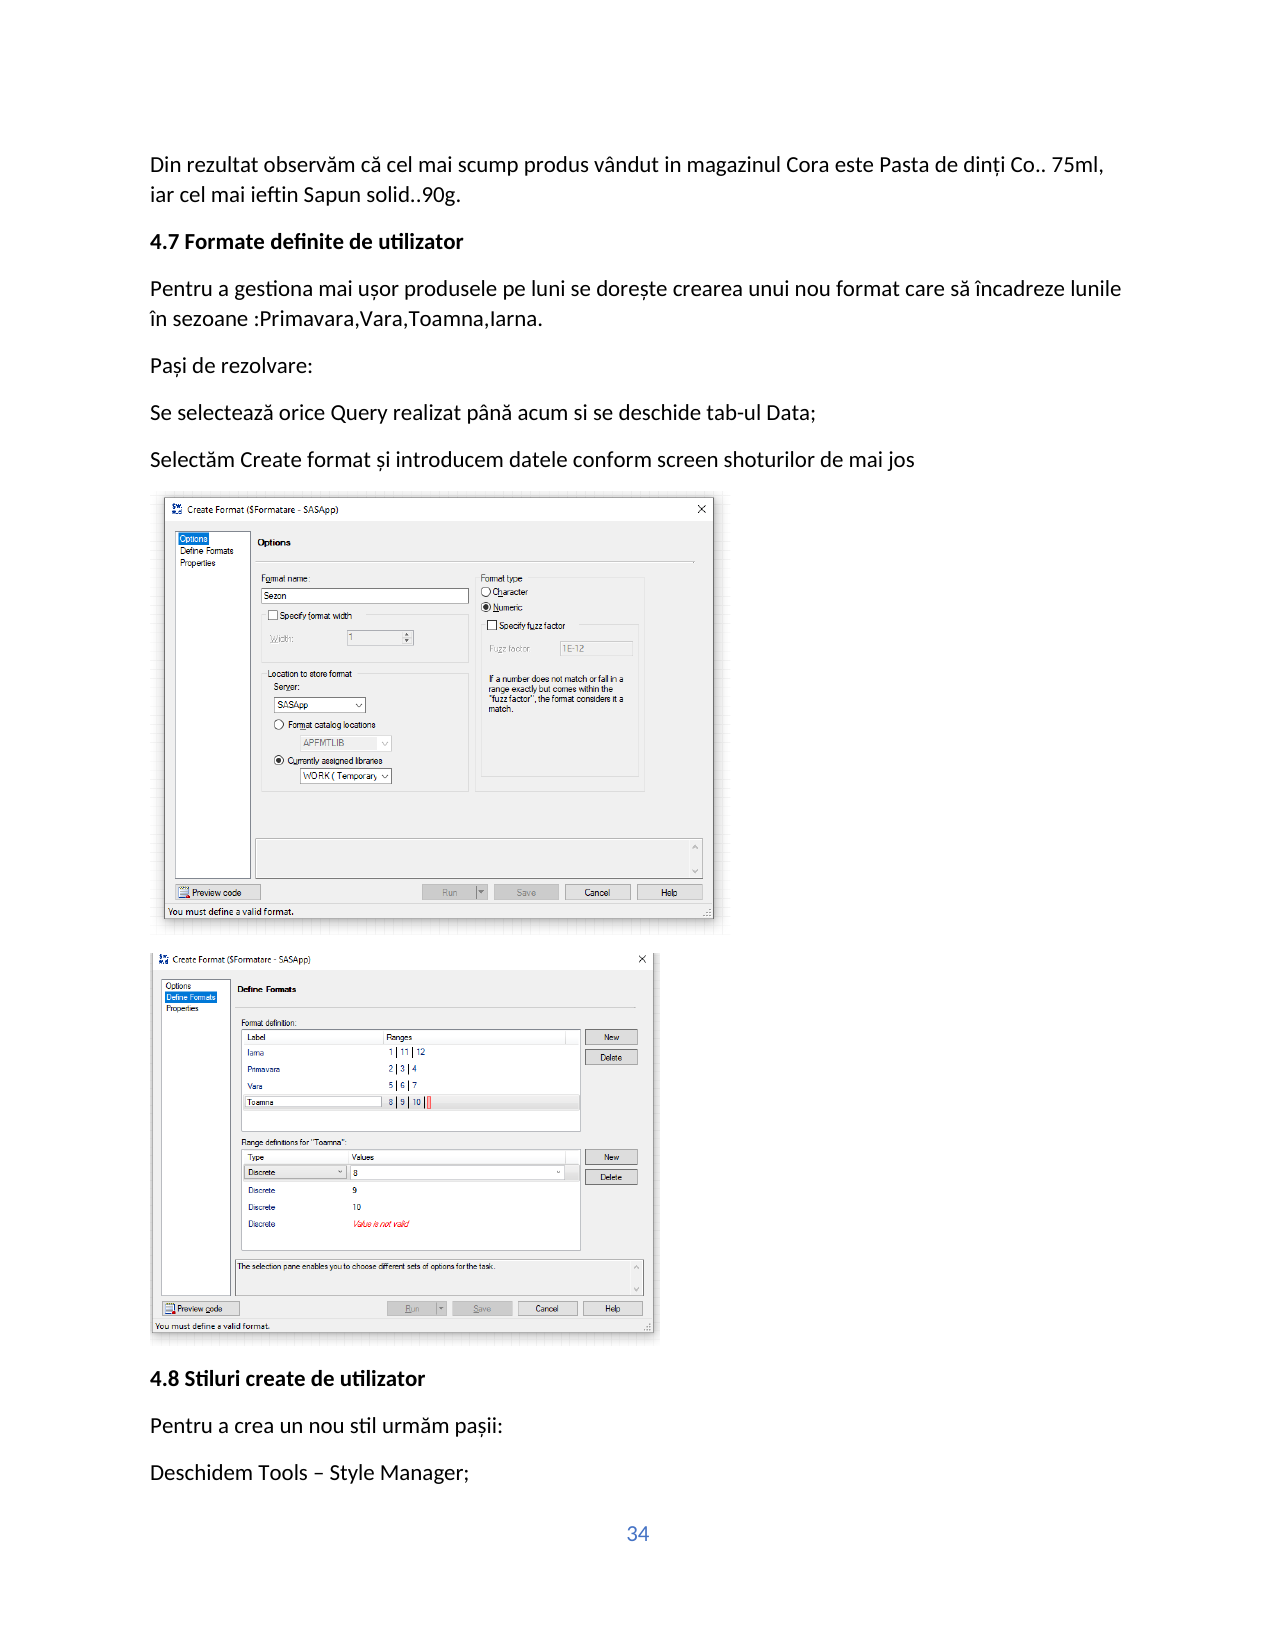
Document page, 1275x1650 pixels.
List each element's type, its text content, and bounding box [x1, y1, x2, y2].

text 4.8 Stiluri create de utilizator [150, 1364, 1125, 1392]
text Pentru a gestiona mai ușor produsele pe luni se dorește crearea unui nou format care să încadreze lunile în sezoane :Primavara,Vara,Toamna,Iarna. [150, 274, 1125, 332]
text Pași de rezolvare: [150, 351, 1125, 379]
text Deschidem Tools – Style Manager; [150, 1458, 1125, 1486]
picture [150, 491, 731, 935]
picture [150, 953, 660, 1346]
text Selectăm Create format și introducem datele conform screen shoturilor de mai jos [150, 445, 1125, 473]
text Pentru a crea un nou stil urmăm pașii: [150, 1411, 1125, 1439]
text Se selectează orice Query realizat până acum si se deschide tab-ul Data; [150, 398, 1125, 426]
text Din rezultat observăm că cel mai scump produs vândut in magazinul Cora este Pasta de dinți Co.. 75ml, iar cel mai ieftin Sapun solid..90g. [150, 150, 1125, 208]
text 4.7 Formate definite de utilizator [150, 227, 1125, 255]
